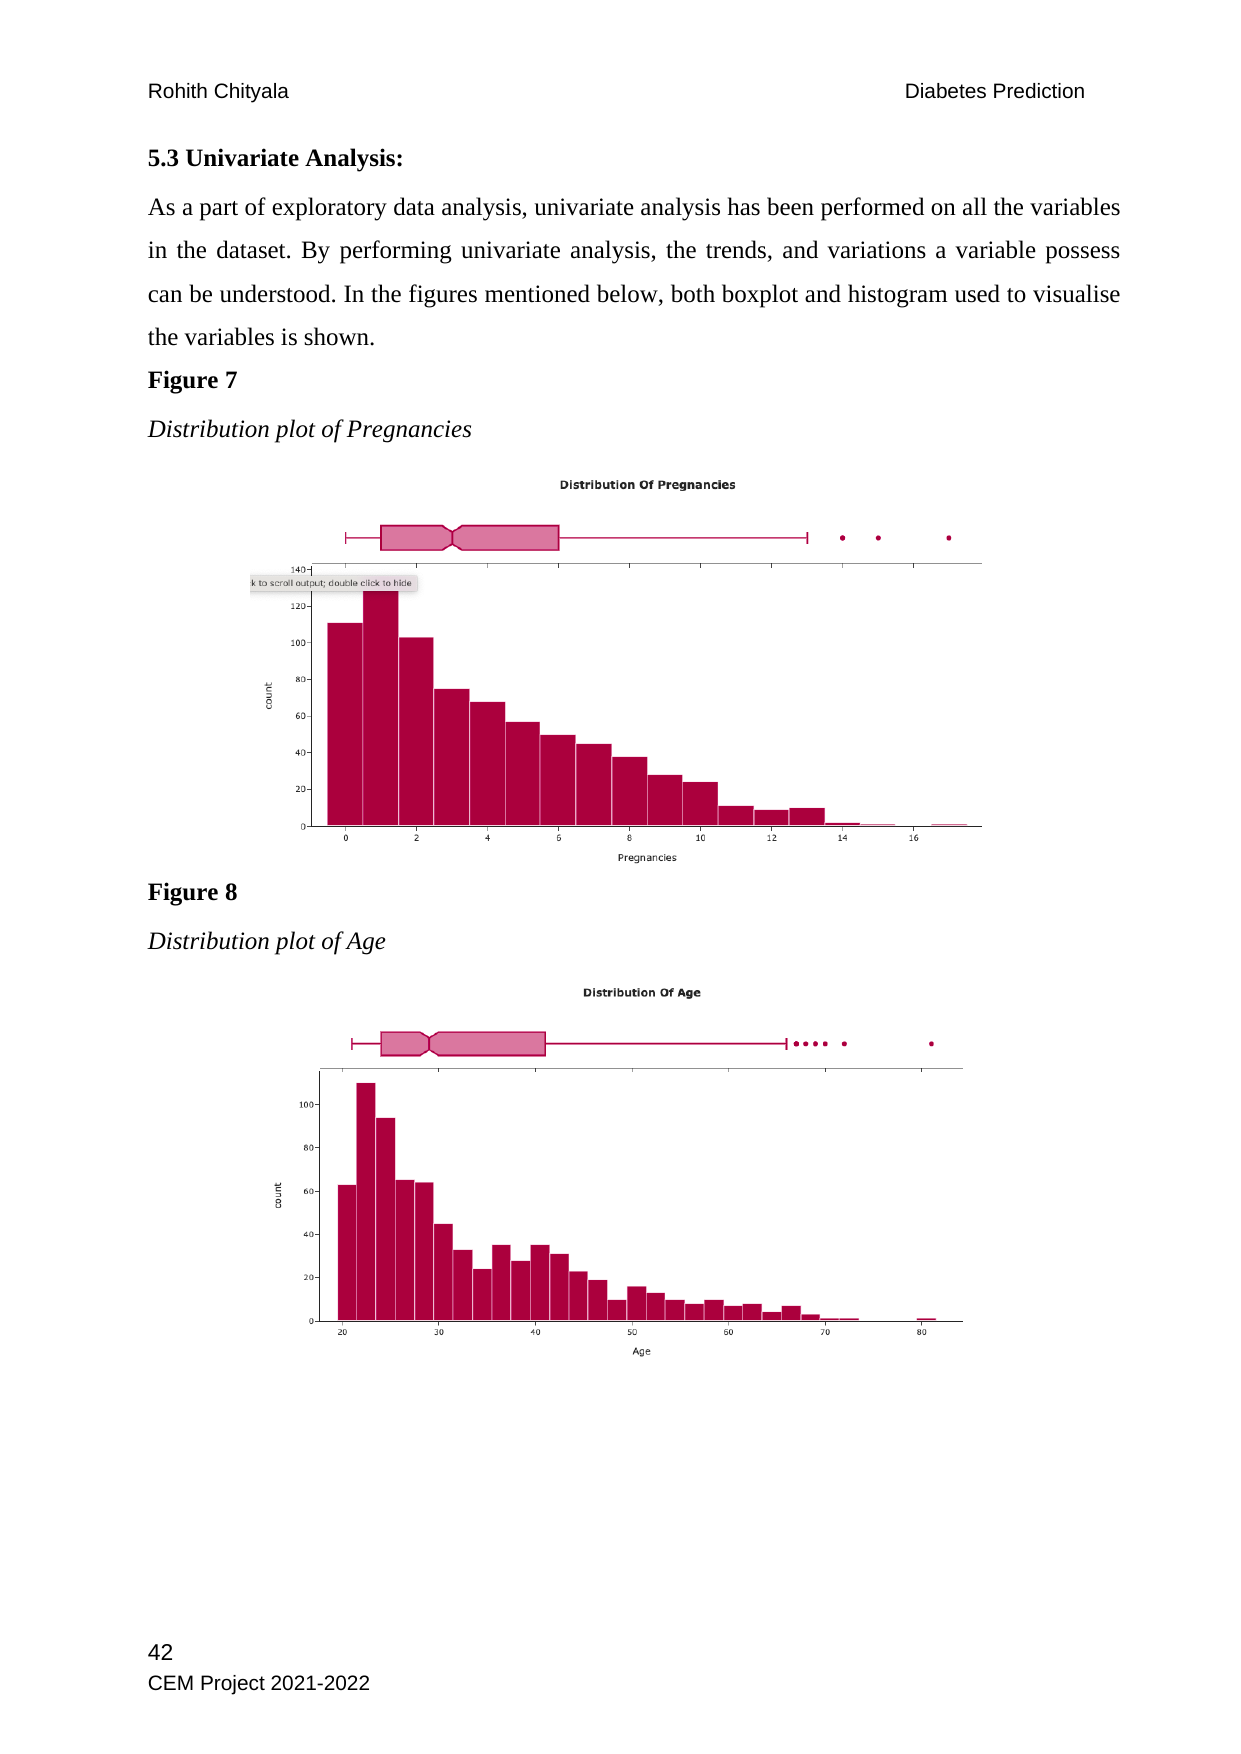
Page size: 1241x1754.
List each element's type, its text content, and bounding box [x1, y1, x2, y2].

text Distribution plot of Pregnancies [148, 414, 1122, 443]
subtitle 5.3 Univariate Analysis: [148, 143, 1122, 172]
picture [250, 464, 1020, 877]
text Distribution plot of Age [148, 926, 1122, 955]
text As a part of exploratory data analysis, univariate analysis has been performed on all the variables in the dataset. By performing univariate analysis, the trends, and variations a variable possess can be understood. In the figures mentioned below, both boxplot and histogram used to visualise the variables is shown. [148, 192, 1122, 351]
picture [268, 975, 1001, 1365]
text Figure 7 [148, 365, 1122, 394]
text Figure 8 [148, 877, 1122, 905]
